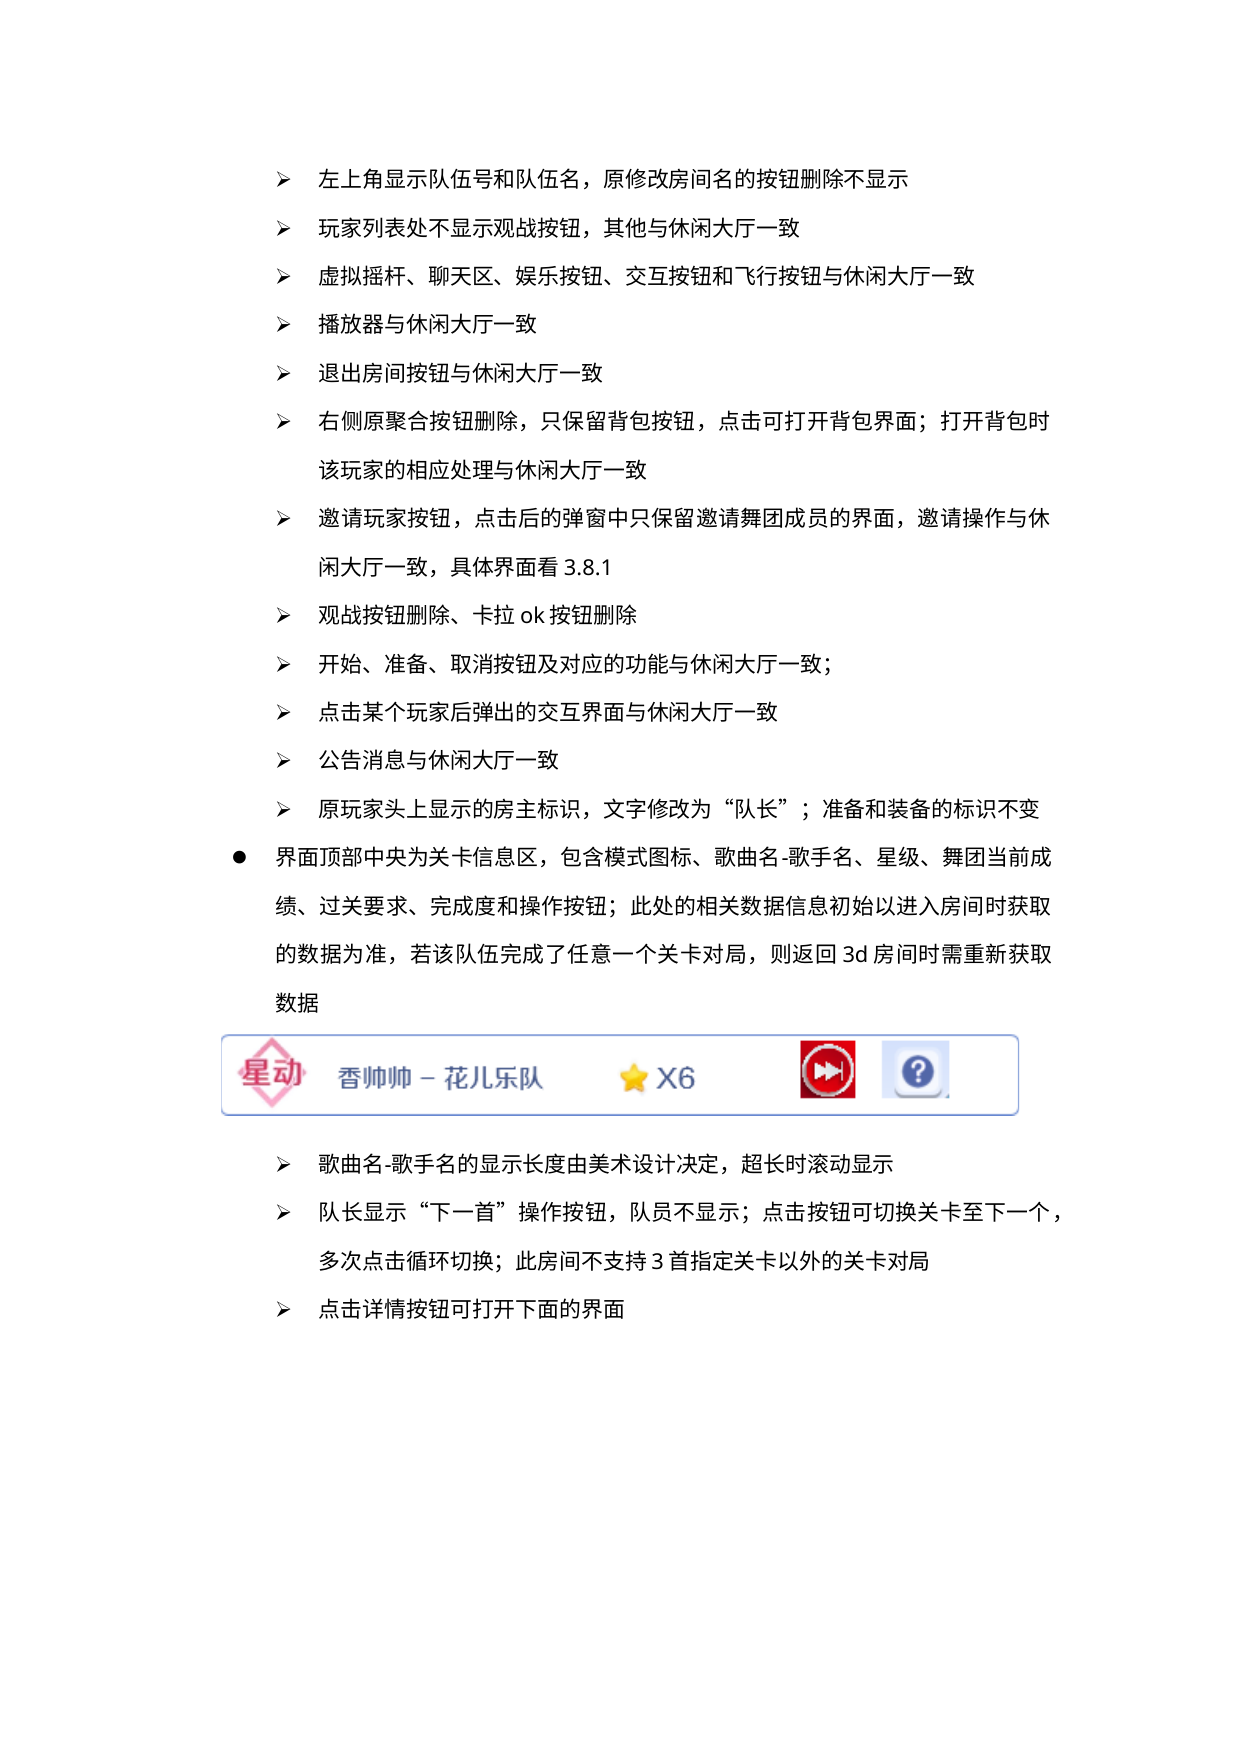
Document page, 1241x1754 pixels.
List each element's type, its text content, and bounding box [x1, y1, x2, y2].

list 虚拟摇杆、聊天区、娱乐按钮、交互按钮和飞行按钮与休闲大厅一致 [275, 259, 1053, 291]
list 退出房间按钮与休闲大厅一致 [275, 355, 1053, 388]
list 右侧原聚合按钮删除，只保留背包按钮，点击可打开背包界面；打开背包时该玩家的相应处理与休闲大厅一致 [275, 404, 1053, 485]
list 点击某个玩家后弹出的交互界面与休闲大厅一致 [275, 694, 1053, 727]
list 界面顶部中央为关卡信息区，包含模式图标、歌曲名-歌手名、星级、舞团当前成绩、过关要求、完成度和操作按钮；此处的相关数据信息初始以进入房间时获取的数据为准，若该队伍完成了任意一个关卡对局，则返回3d房间时需重新获取数据 [231, 839, 1053, 1018]
picture [221, 1034, 1020, 1116]
list 原玩家头上显示的房主标识，文字修改为“队长”；准备和装备的标识不变 [275, 791, 1053, 824]
list 队长显示“下一首”操作按钮，队员不显示；点击按钮可切换关卡至下一个，多次点击循环切换；此房间不支持3首指定关卡以外的关卡对局 [275, 1195, 1053, 1276]
list 邀请玩家按钮，点击后的弹窗中只保留邀请舞团成员的界面，邀请操作与休闲大厅一致，具体界面看3.8.1 [275, 501, 1053, 582]
list 观战按钮删除、卡拉ok按钮删除 [275, 598, 1053, 630]
list 开始、准备、取消按钮及对应的功能与休闲大厅一致； [275, 646, 1053, 679]
list 歌曲名-歌手名的显示长度由美术设计决定，超长时滚动显示 [275, 1146, 1053, 1179]
list 玩家列表处不显示观战按钮，其他与休闲大厅一致 [275, 210, 1053, 243]
list 点击详情按钮可打开下面的界面 [275, 1292, 1053, 1324]
list 播放器与休闲大厅一致 [275, 307, 1053, 339]
list 公告消息与休闲大厅一致 [275, 743, 1053, 775]
list 左上角显示队伍号和队伍名，原修改房间名的按钮删除不显示 [275, 162, 1053, 194]
